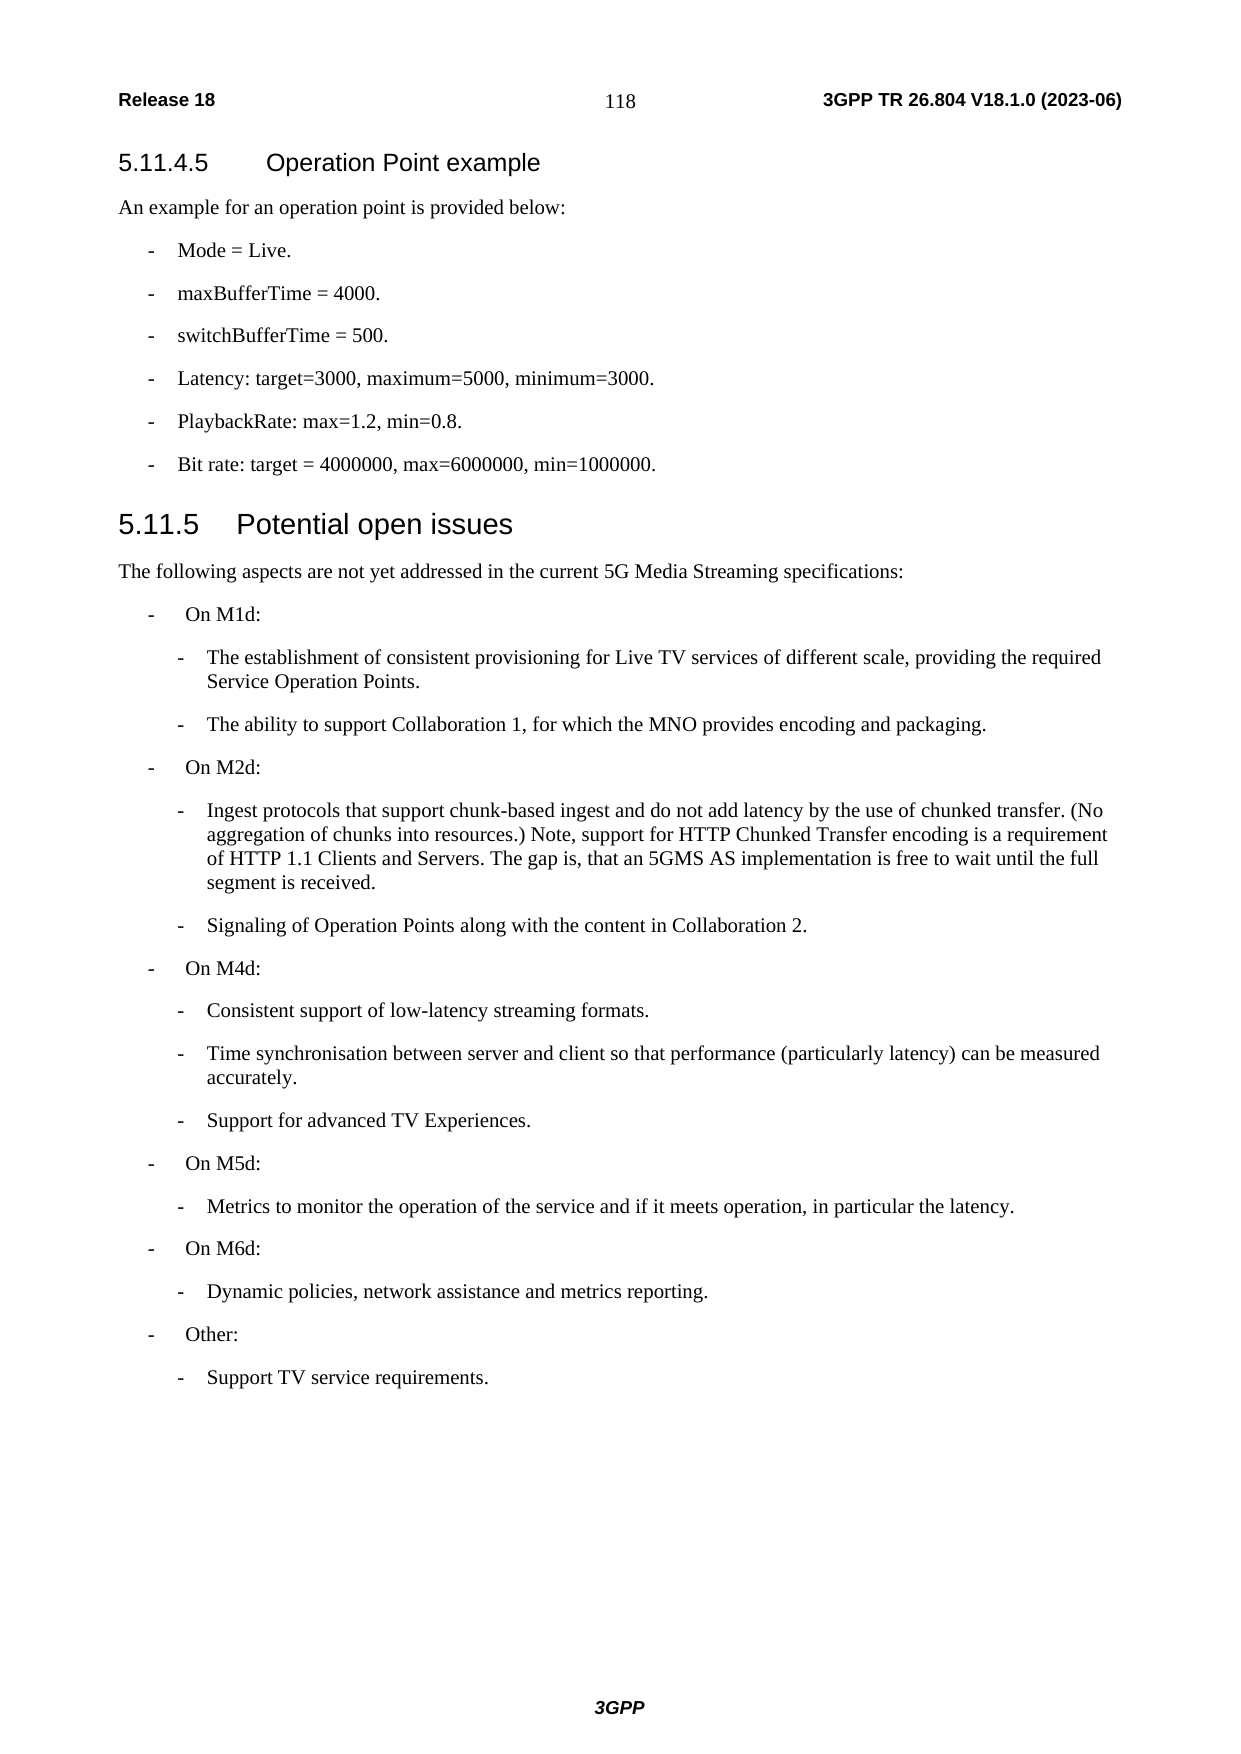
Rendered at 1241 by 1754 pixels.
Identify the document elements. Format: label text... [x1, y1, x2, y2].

text - Mode = Live. [148, 238, 1122, 262]
text - PlaybackRate: max=1.2, min=0.8. [148, 409, 1122, 433]
text - Time synchronisation between server and client so that performance (particularly latency) can be measured accurately. [177, 1041, 1122, 1089]
text - Support for advanced TV Experiences. [177, 1108, 1122, 1132]
text An example for an operation point is provided below: [118, 195, 1122, 219]
text - The establishment of consistent provisioning for Live TV services of different scale, providing the required Service Operation Points. [177, 645, 1122, 693]
text - Latency: target=3000, maximum=5000, minimum=3000. [148, 366, 1122, 390]
text - switchBufferTime = 500. [148, 323, 1122, 347]
text - On M2d: [148, 755, 1122, 779]
text - Bit rate: target = 4000000, max=6000000, min=1000000. [148, 452, 1122, 476]
text - Other: [148, 1322, 1122, 1346]
text - Dynamic policies, network assistance and metrics reporting. [177, 1279, 1122, 1303]
text - On M4d: [148, 955, 1122, 979]
text - On M5d: [148, 1151, 1122, 1175]
text - Support TV service requirements. [177, 1365, 1122, 1389]
subtitle 5.11.5 Potential open issues [118, 507, 1122, 541]
text - Metrics to monitor the operation of the service and if it meets operation, in particular the latency. [177, 1193, 1122, 1218]
text - On M6d: [148, 1236, 1122, 1260]
text - Ingest protocols that support chunk-based ingest and do not add latency by the use of chunked transfer. (No aggregation of chunks into resources.) Note, support for HTTP Chunked Transfer encoding is a requirement of HTTP 1.1 Clients and Servers. The gap is, that an 5GMS AS implementation is free to wait until the full segment is received. [177, 798, 1122, 894]
text - The ability to support Collaboration 1, for which the MNO provides encoding and packaging. [177, 712, 1122, 736]
text - Consistent support of low-latency streaming formats. [177, 998, 1122, 1022]
text - On M1d: [148, 602, 1122, 626]
text - maxBufferTime = 4000. [148, 281, 1122, 305]
subtitle 5.11.4.5 Operation Point example [118, 147, 1122, 176]
text The following aspects are not yet addressed in the current 5G Media Streaming specifications: [118, 559, 1122, 583]
text - Signaling of Operation Points along with the content in Collaboration 2. [177, 913, 1122, 937]
